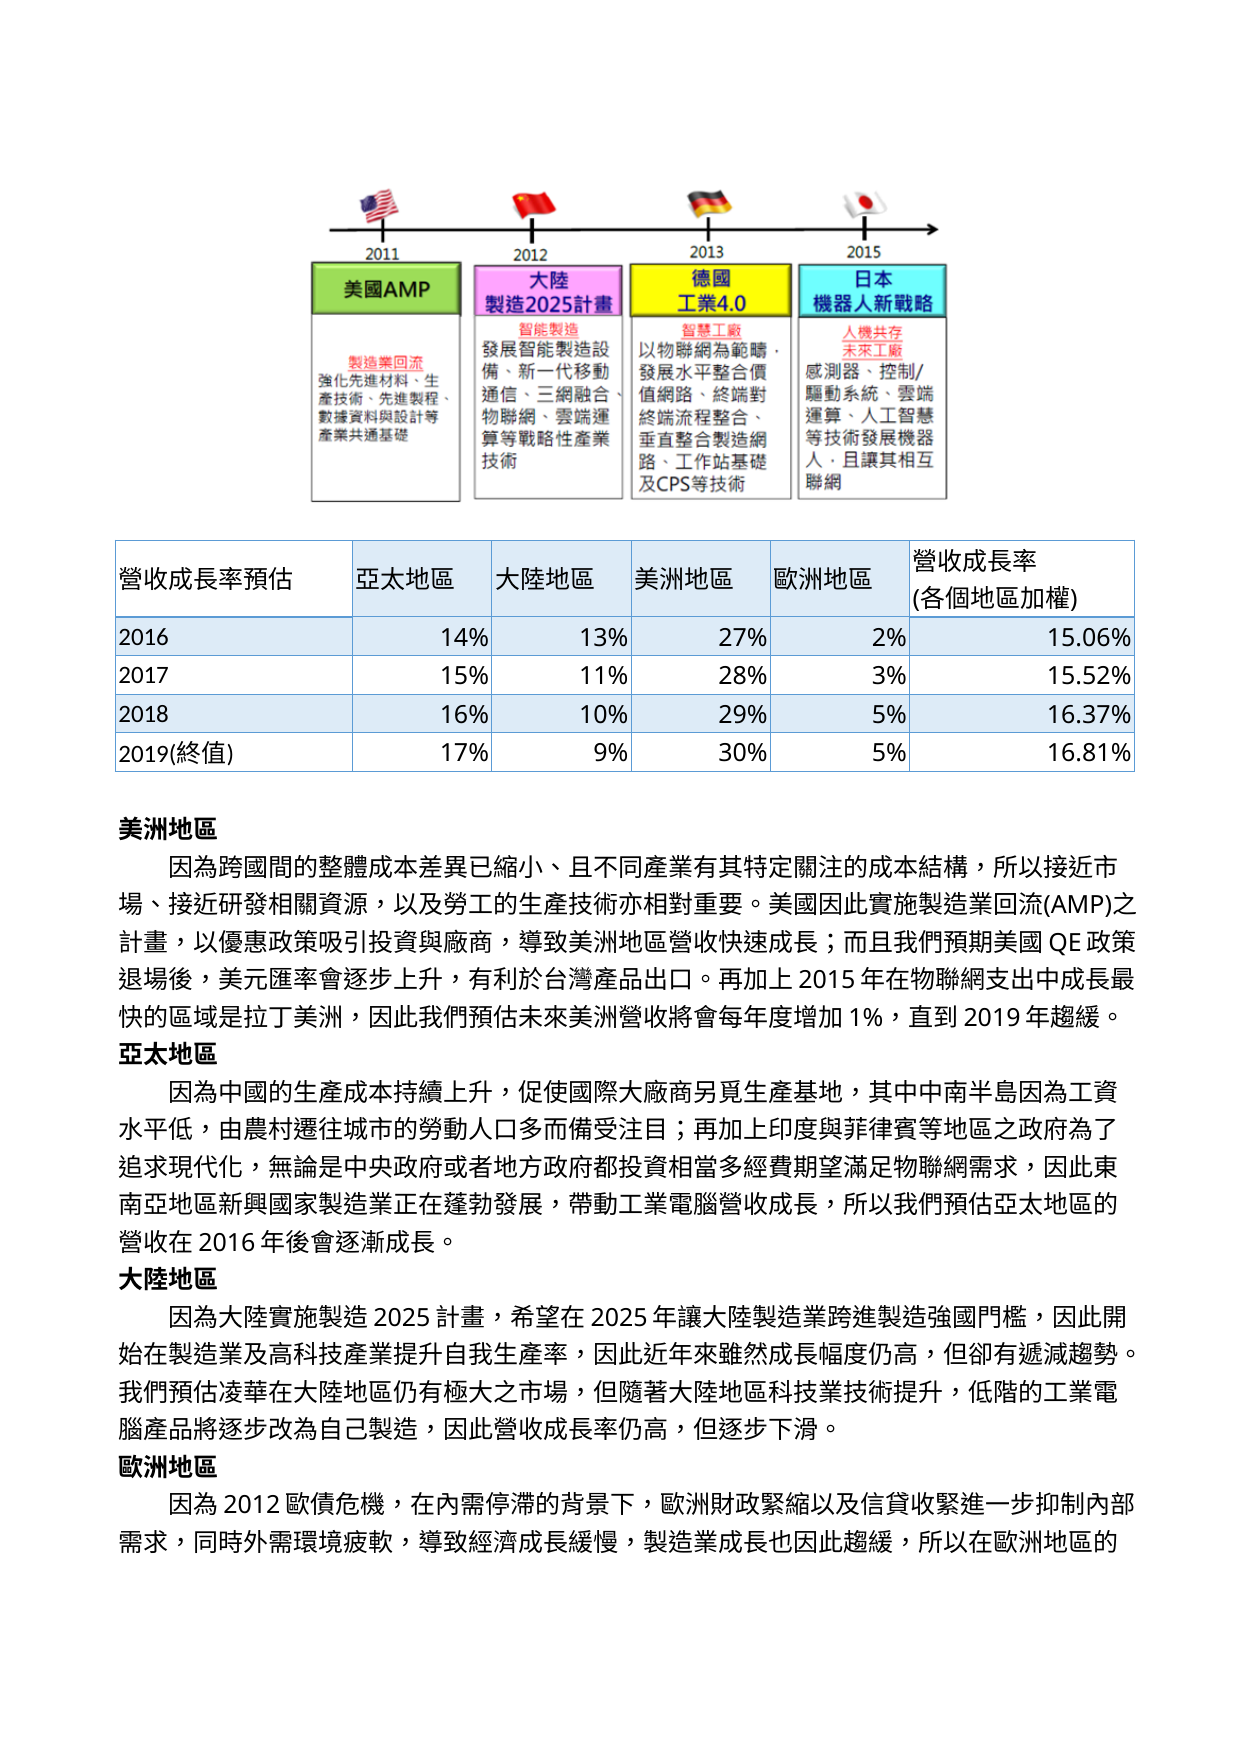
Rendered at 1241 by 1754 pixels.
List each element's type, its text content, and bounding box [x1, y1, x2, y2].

text 歐洲地區 [118, 1447, 1137, 1484]
text 因為中國的生產成本持續上升，促使國際大廠商另覓生產基地，其中中南半島因為工資水平低，由農村遷往城市的勞動人口多而備受注目；再加上印度與菲律賓等地區之政府為了追求現代化，無論是中央政府或者地方政府都投資相當多經費期望滿足物聯網需求，因此東南亞地區新興國家製造業正在蓬勃發展，帶動工業電腦營收成長，所以我們預估亞太地區的營收在2016年後會逐漸成長。 大陸地區 [118, 1072, 1137, 1297]
text 因為跨國間的整體成本差異已縮小、且不同產業有其特定關注的成本結構，所以接近市場、接近研發相關資源，以及勞工的生產技術亦相對重要。美國因此實施製造業回流(AMP)之計畫，以優惠政策吸引投資與廠商，導致美洲地區營收快速成長；而且我們預期美國QE政策退場後，美元匯率會逐步上升，有利於台灣產品出口。再加上2015年在物聯網支出中成長最快的區域是拉丁美洲，因此我們預估未來美洲營收將會每年度增加1%，直到2019年趨緩。 亞太地區 [118, 847, 1137, 1072]
text 美洲地區 [118, 809, 1137, 847]
table_cell 15.52% [910, 656, 1134, 694]
table_header 營收成長率 (各個地區加權) [910, 541, 1134, 616]
table_cell 17% [353, 733, 491, 771]
table_cell 16.37% [910, 695, 1134, 732]
table_cell 29% [632, 695, 770, 732]
table_header 美洲地區 [632, 541, 770, 616]
table_cell 9% [492, 733, 631, 771]
table_cell 2017 [116, 656, 352, 694]
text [118, 1484, 1137, 1559]
text 因為大陸實施製造2025計畫，希望在2025年讓大陸製造業跨進製造強國門檻，因此開始在製造業及高科技產業提升自我生產率，因此近年來雖然成長幅度仍高，但卻有遞減趨勢。 [118, 1297, 1137, 1372]
table_cell 16.81% [910, 733, 1134, 771]
table_cell 2% [771, 617, 909, 655]
table_cell 27% [632, 617, 770, 655]
table_cell 2018 [116, 695, 352, 732]
text 我們預估凌華在大陸地區仍有極大之市場，但隨著大陸地區科技業技術提升，低階的工業電腦產品將逐步改為自己製造，因此營收成長率仍高，但逐步下滑。 [118, 1372, 1137, 1447]
table_cell 28% [632, 656, 770, 694]
table_cell 2019(終值) [116, 733, 352, 771]
table_cell 11% [492, 656, 631, 694]
table_cell 2016 [116, 618, 352, 655]
table_cell 15% [353, 656, 491, 694]
table_cell 10% [492, 695, 631, 732]
table_header 營收成長率預估 [116, 541, 352, 616]
picture [297, 164, 958, 517]
table_cell 30% [632, 733, 770, 771]
table_cell 5% [771, 733, 909, 771]
table_header 歐洲地區 [771, 541, 909, 616]
table_cell 14% [353, 617, 491, 655]
table_cell 15.06% [910, 618, 1134, 655]
table_cell 13% [492, 617, 631, 655]
table_header 大陸地區 [492, 541, 631, 616]
table_cell 3% [771, 656, 909, 694]
table_cell 16% [353, 695, 491, 732]
table_cell 5% [771, 695, 909, 732]
table_header 亞太地區 [353, 541, 491, 616]
